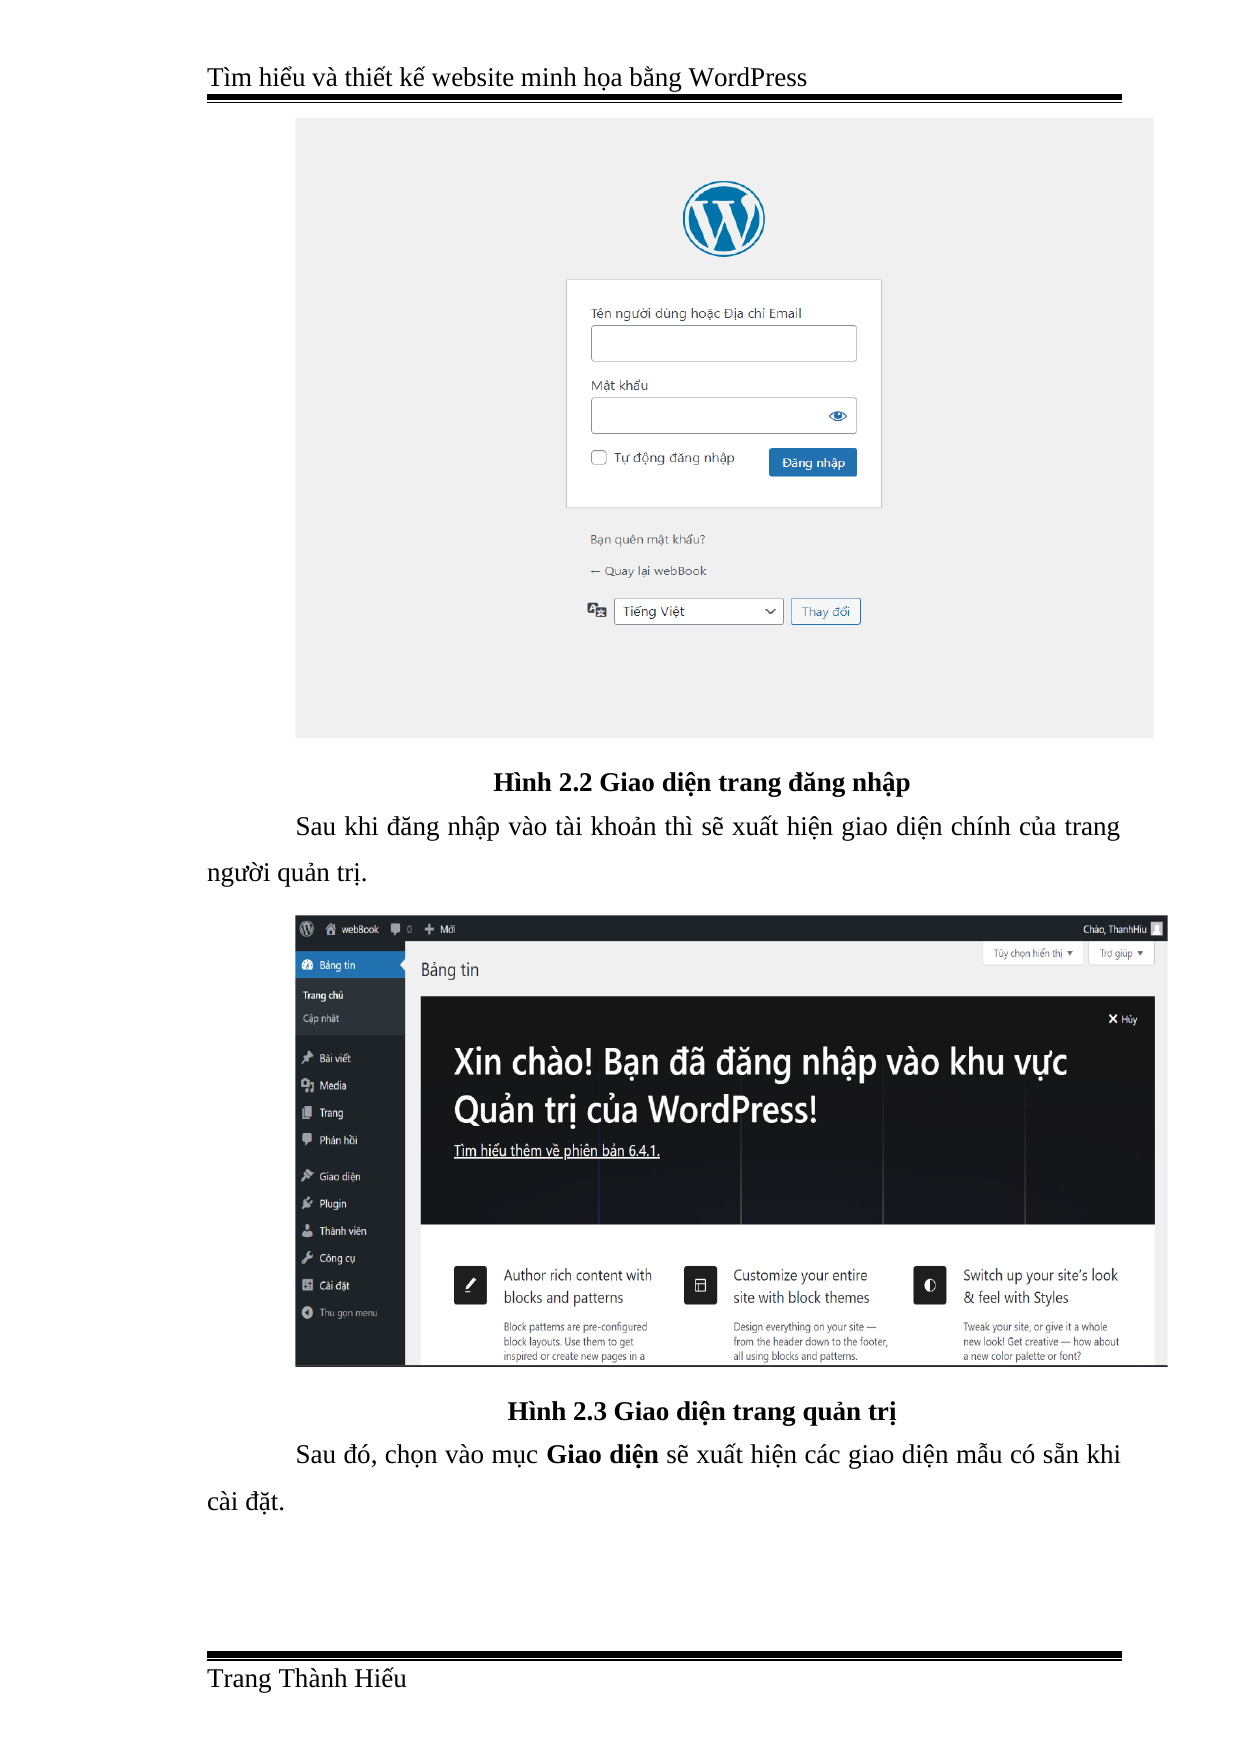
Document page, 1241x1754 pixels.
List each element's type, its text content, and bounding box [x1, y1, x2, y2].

picture [295, 915, 1168, 1367]
picture [295, 118, 1154, 738]
text Sau khi đăng nhập vào tài khoản thì sẽ xuất hiện giao diện chính của trang người quản trị. [207, 809, 1122, 887]
text Sau đó, chọn vào mục Giao diện sẽ xuất hiện các giao diện mẫu có sẵn khi cài đặt. [207, 1438, 1122, 1516]
